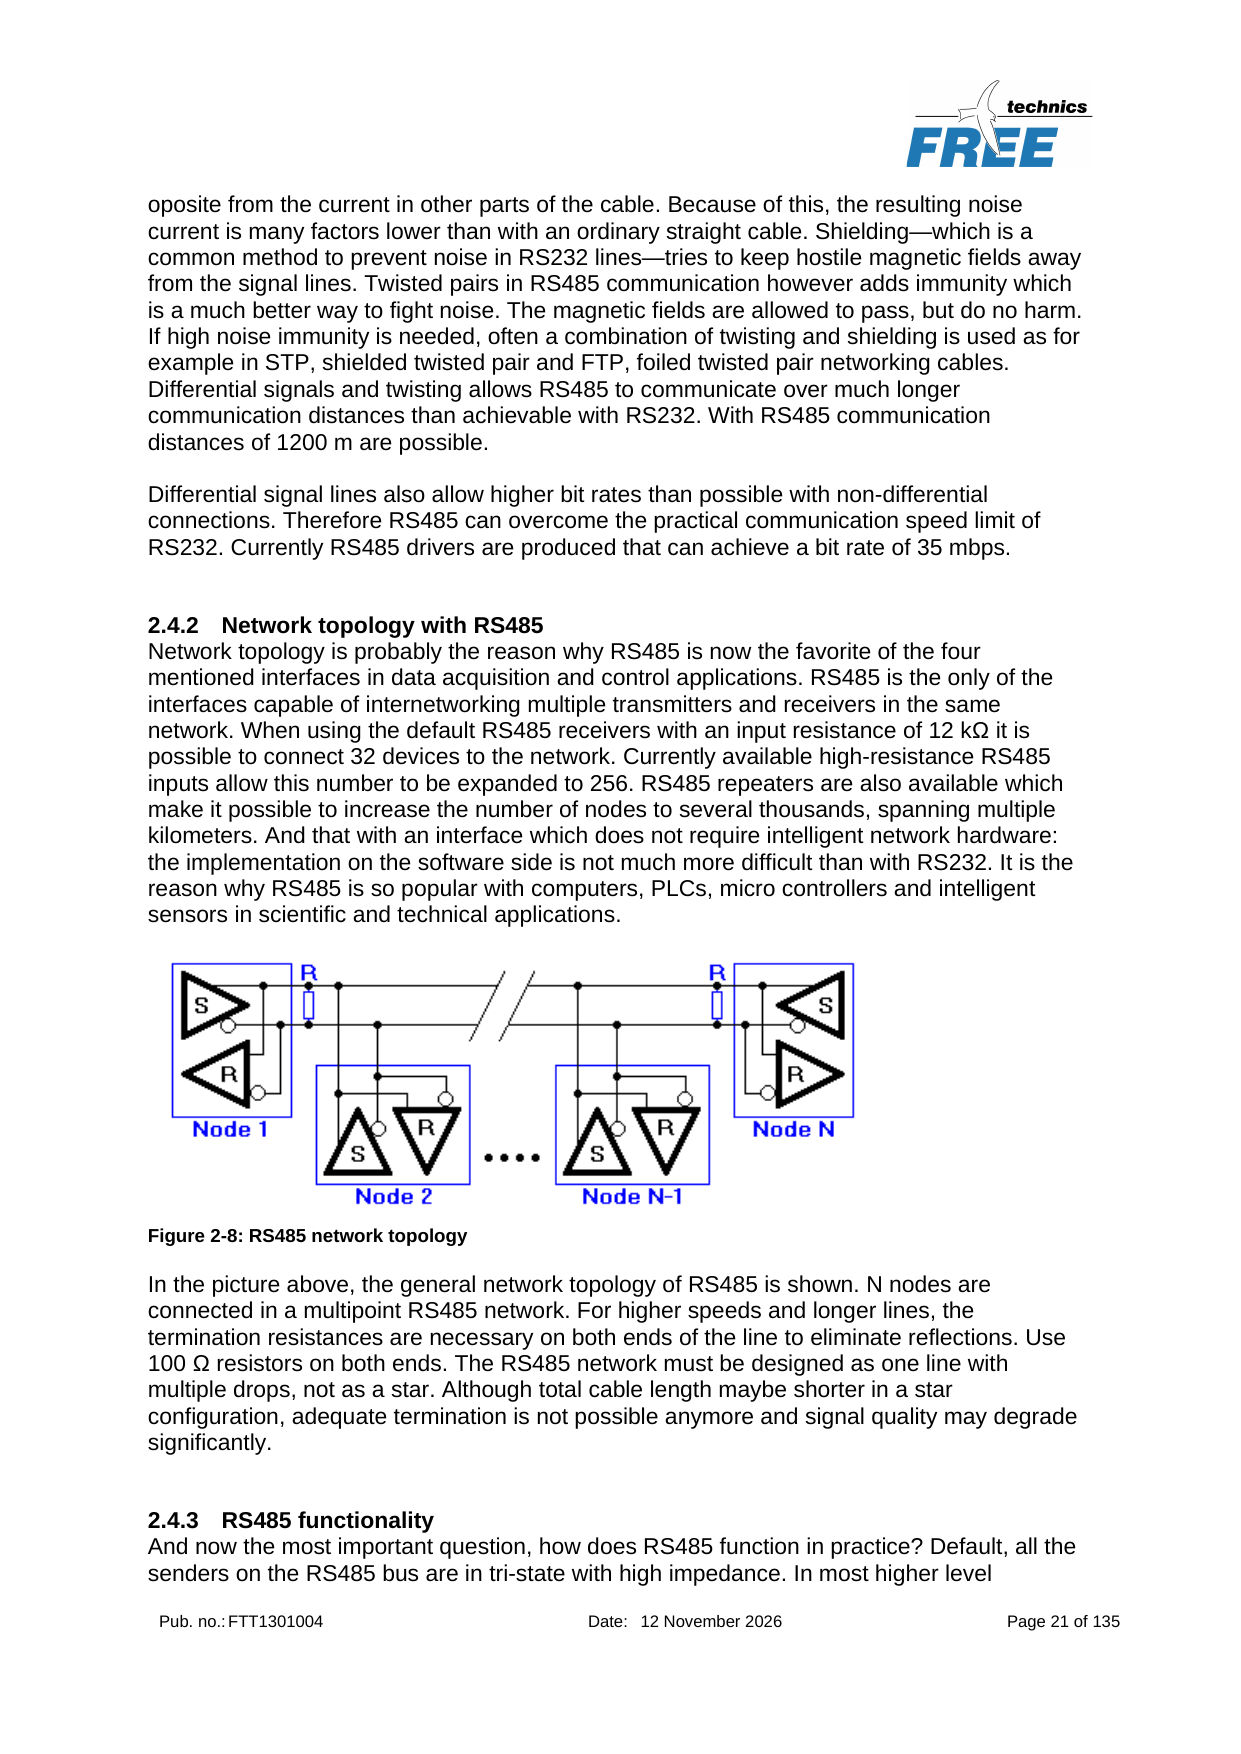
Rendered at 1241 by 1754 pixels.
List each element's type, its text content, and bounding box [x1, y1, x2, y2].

text Network topology is probably the reason why RS485 is now the favorite of the four mentioned interfaces in data acquisition and control applications. RS485 is the only of the interfaces capable of internetworking multiple transmitters and receivers in the same network. When using the default RS485 receivers with an input resistance of 12 kΩ it is possible to connect 32 devices to the network. Currently available high-resistance RS485 inputs allow this number to be expanded to 256. RS485 repeaters are also available which make it possible to increase the number of nodes to several thousands, spanning multiple kilometers. And that with an interface which does not require intelligent network hardware: the implementation on the software side is not much more difficult than with RS232. It is the reason why RS485 is so popular with computers, PLCs, micro controllers and intelligent sensors in scientific and technical applications. [148, 638, 1093, 928]
picture [147, 954, 895, 1212]
subtitle Network topology with RS485 [148, 612, 1093, 638]
text Figure 2-8: RS485 network topology [148, 1224, 1093, 1246]
text In the picture above, the general network topology of RS485 is shown. N nodes are connected in a multipoint RS485 network. For higher speeds and longer lines, the termination resistances are necessary on both ends of the line to eliminate reflections. Use 100 Ω resistors on both ends. The RS485 network must be designed as one line with multiple drops, not as a star. Although total cable length maybe shorter in a star configuration, adequate termination is not possible anymore and signal quality may degrade significantly. [148, 1271, 1093, 1456]
subtitle RS485 functionality [148, 1507, 1093, 1533]
picture [906, 80, 1093, 167]
text Differential signal lines also allow higher bit rates than possible with non-differential connections. Therefore RS485 can overcome the practical communication speed limit of RS232. Currently RS485 drivers are produced that can achieve a bit rate of 35 mbps. [148, 481, 1093, 560]
